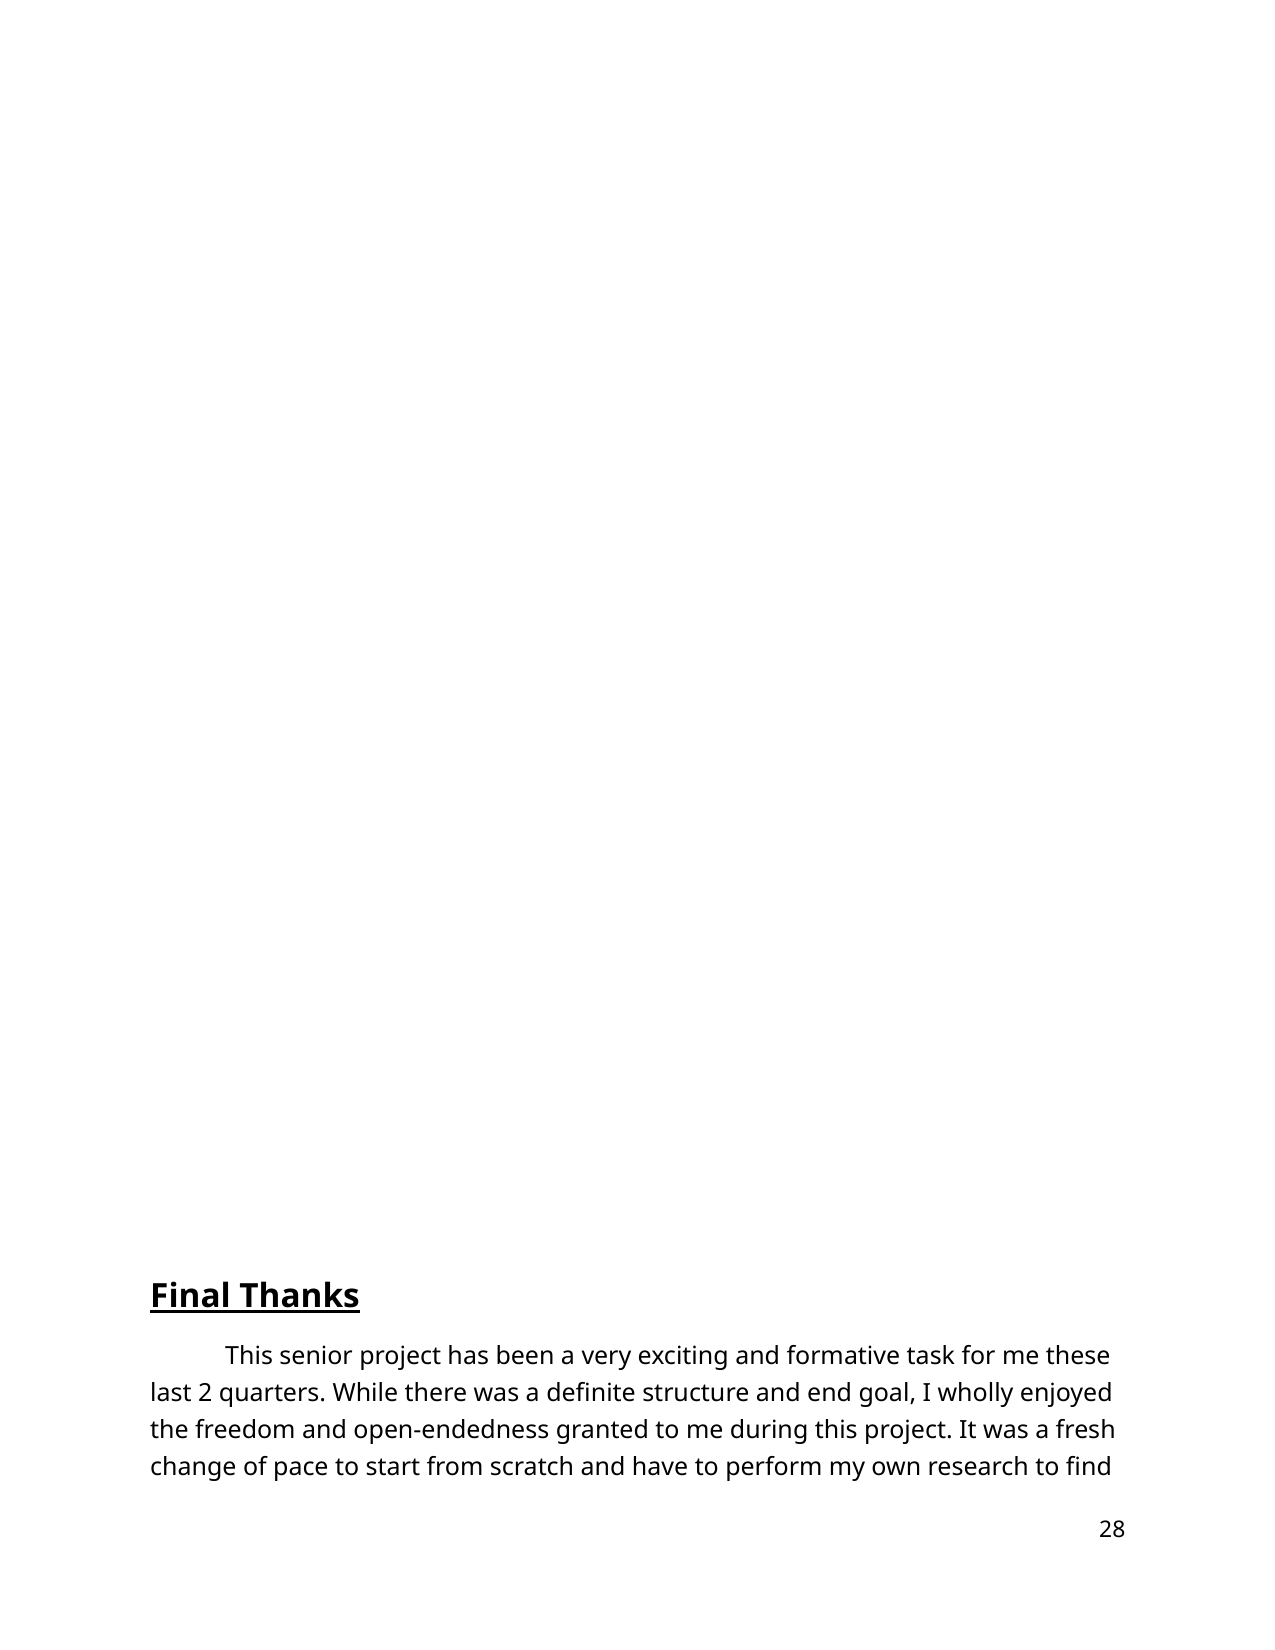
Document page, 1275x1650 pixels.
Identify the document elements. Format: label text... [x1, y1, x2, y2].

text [150, 1338, 1125, 1482]
text Final Thanks [150, 1272, 1125, 1318]
